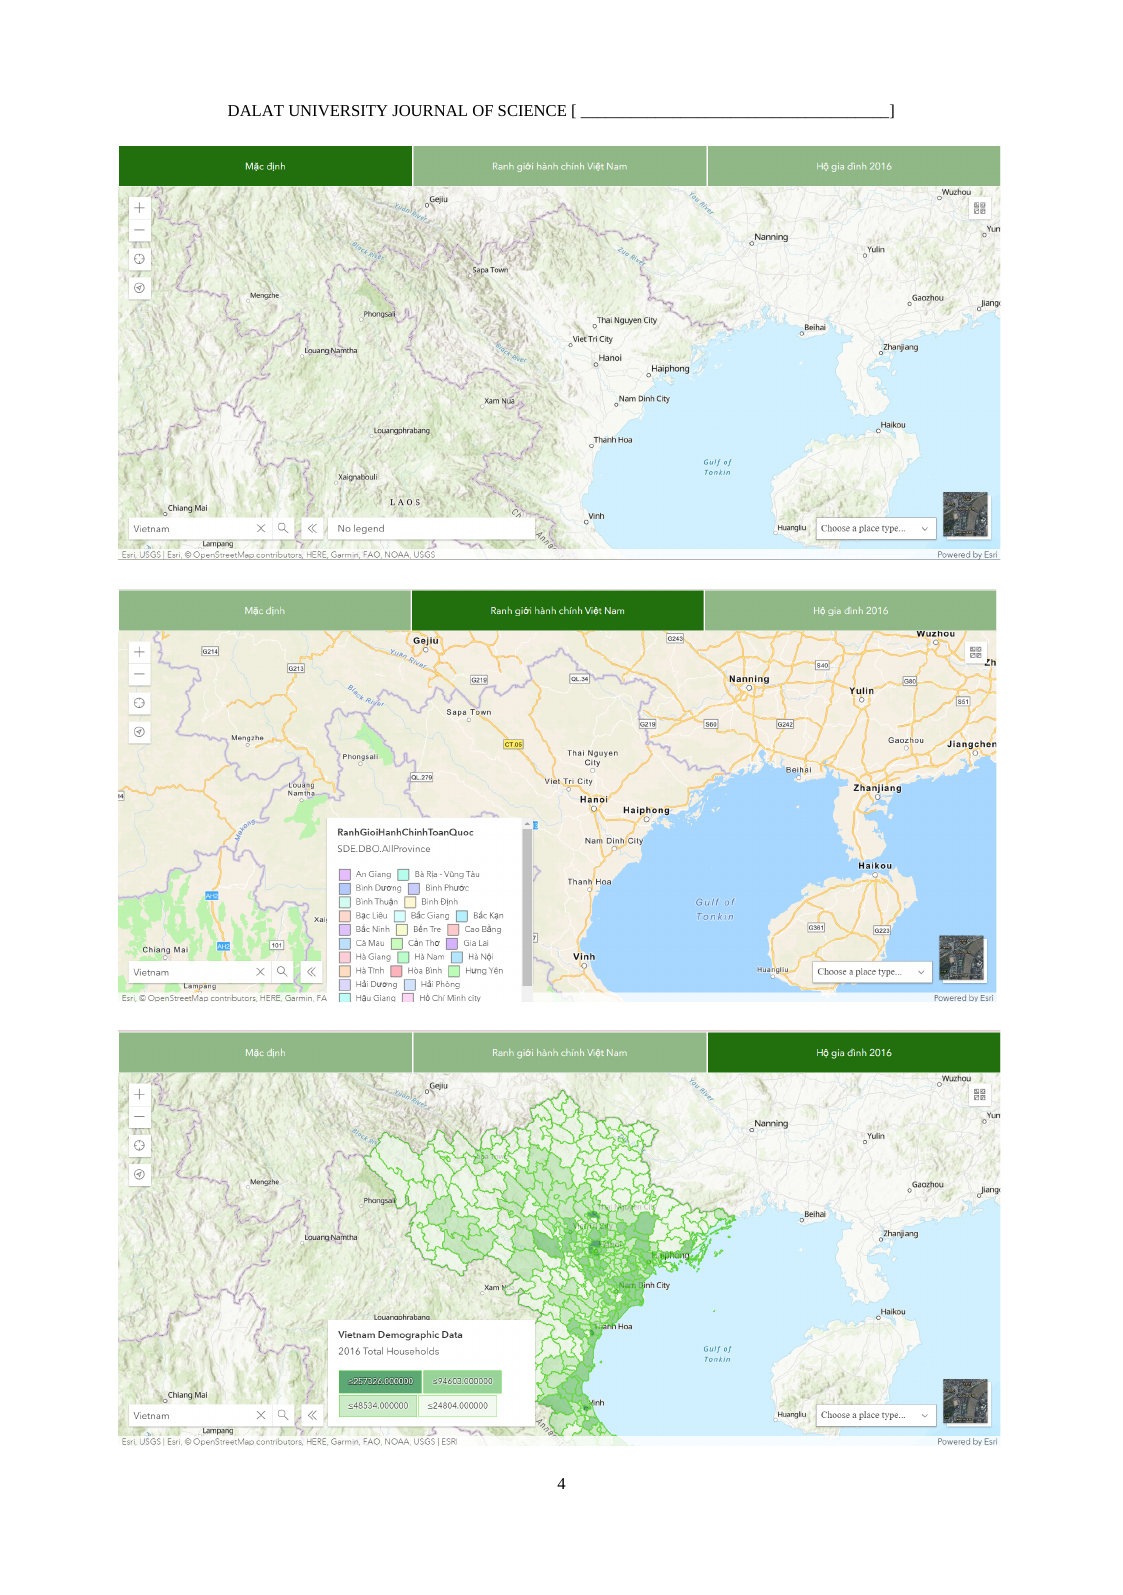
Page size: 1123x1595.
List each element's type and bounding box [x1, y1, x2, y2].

picture [118, 589, 997, 1002]
picture [118, 145, 1001, 560]
picture [118, 1030, 1001, 1446]
